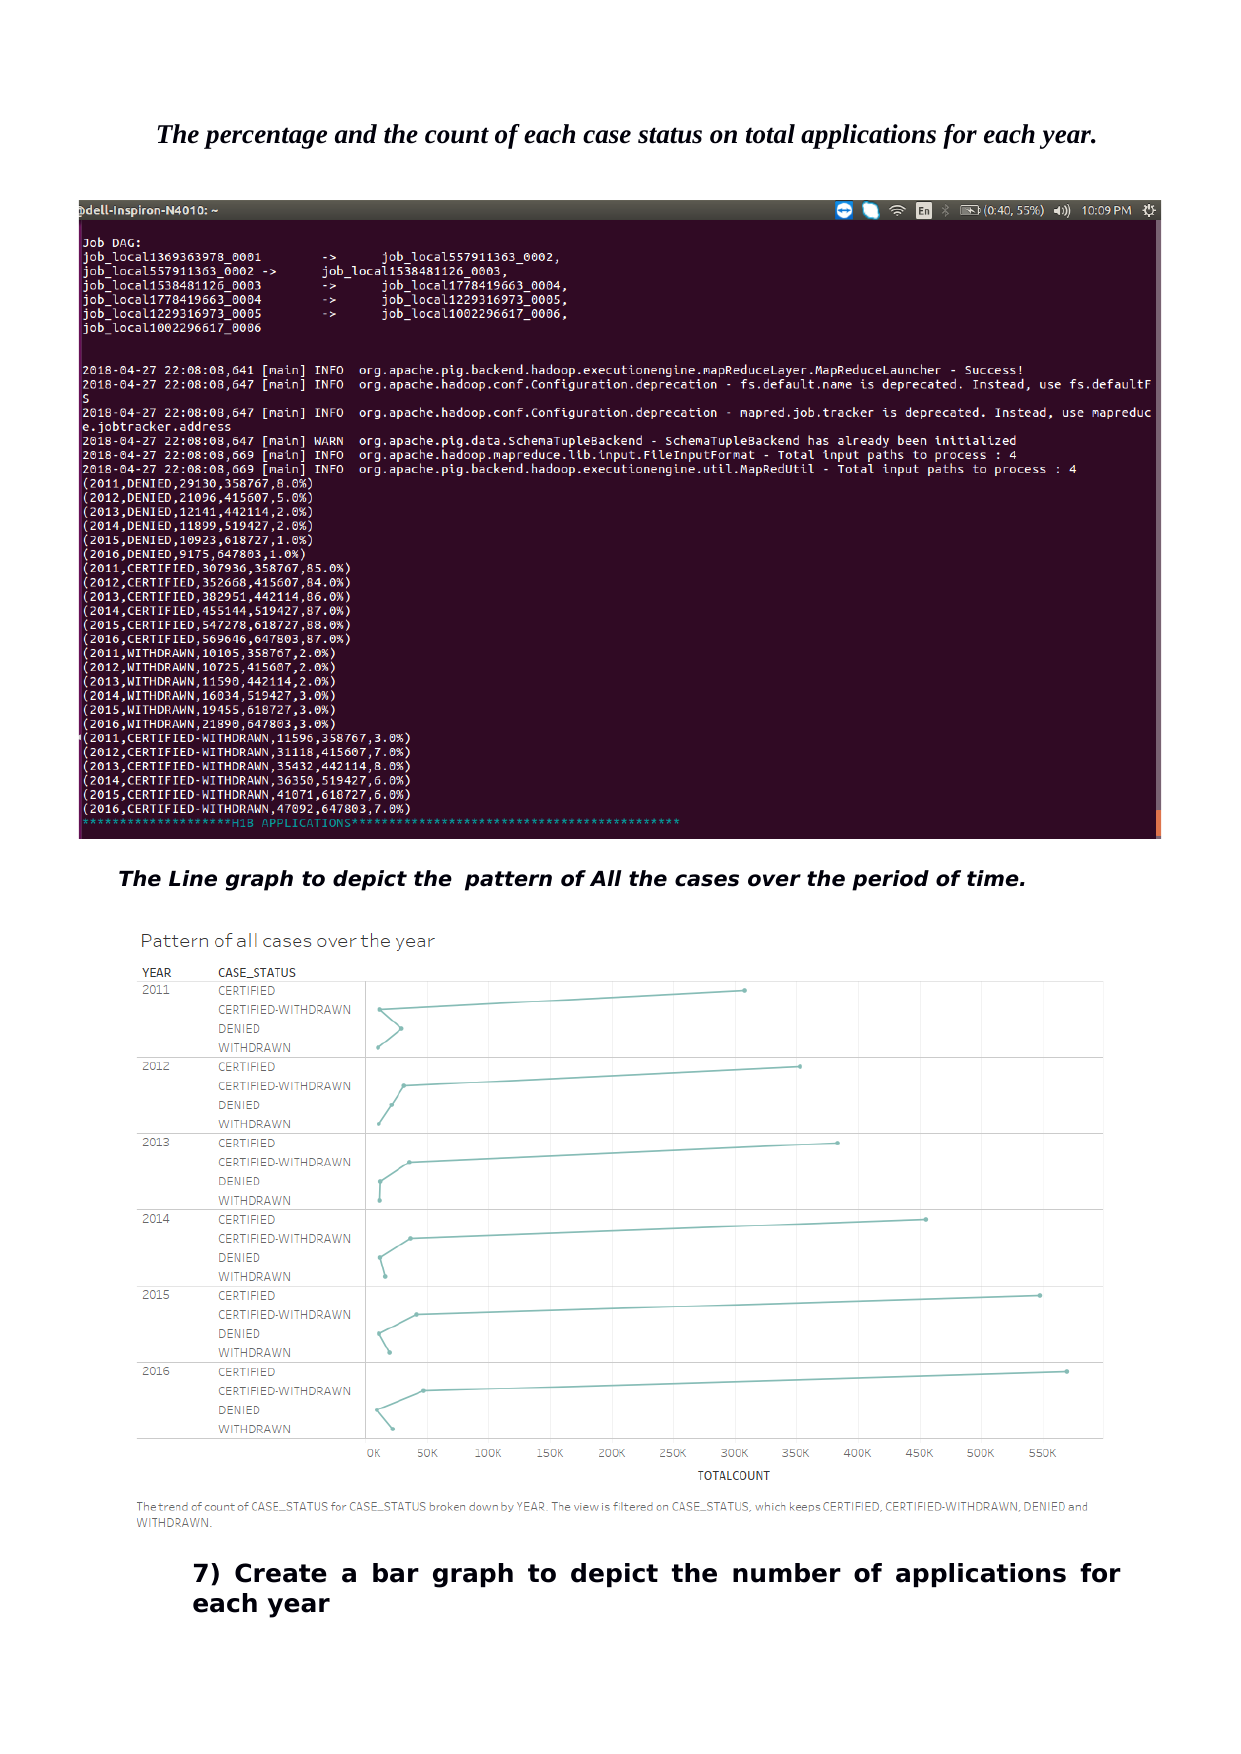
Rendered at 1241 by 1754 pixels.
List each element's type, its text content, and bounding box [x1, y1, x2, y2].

text 7) Create a bar graph to depict the number of applications for each year [192, 1560, 1122, 1618]
picture [136, 920, 1104, 1531]
text The percentage and the count of each case status on total applications for each year. [156, 118, 1122, 149]
picture [78, 200, 1162, 839]
text The Line graph to depict the pattern of All the cases over the period of time. [118, 867, 1122, 892]
